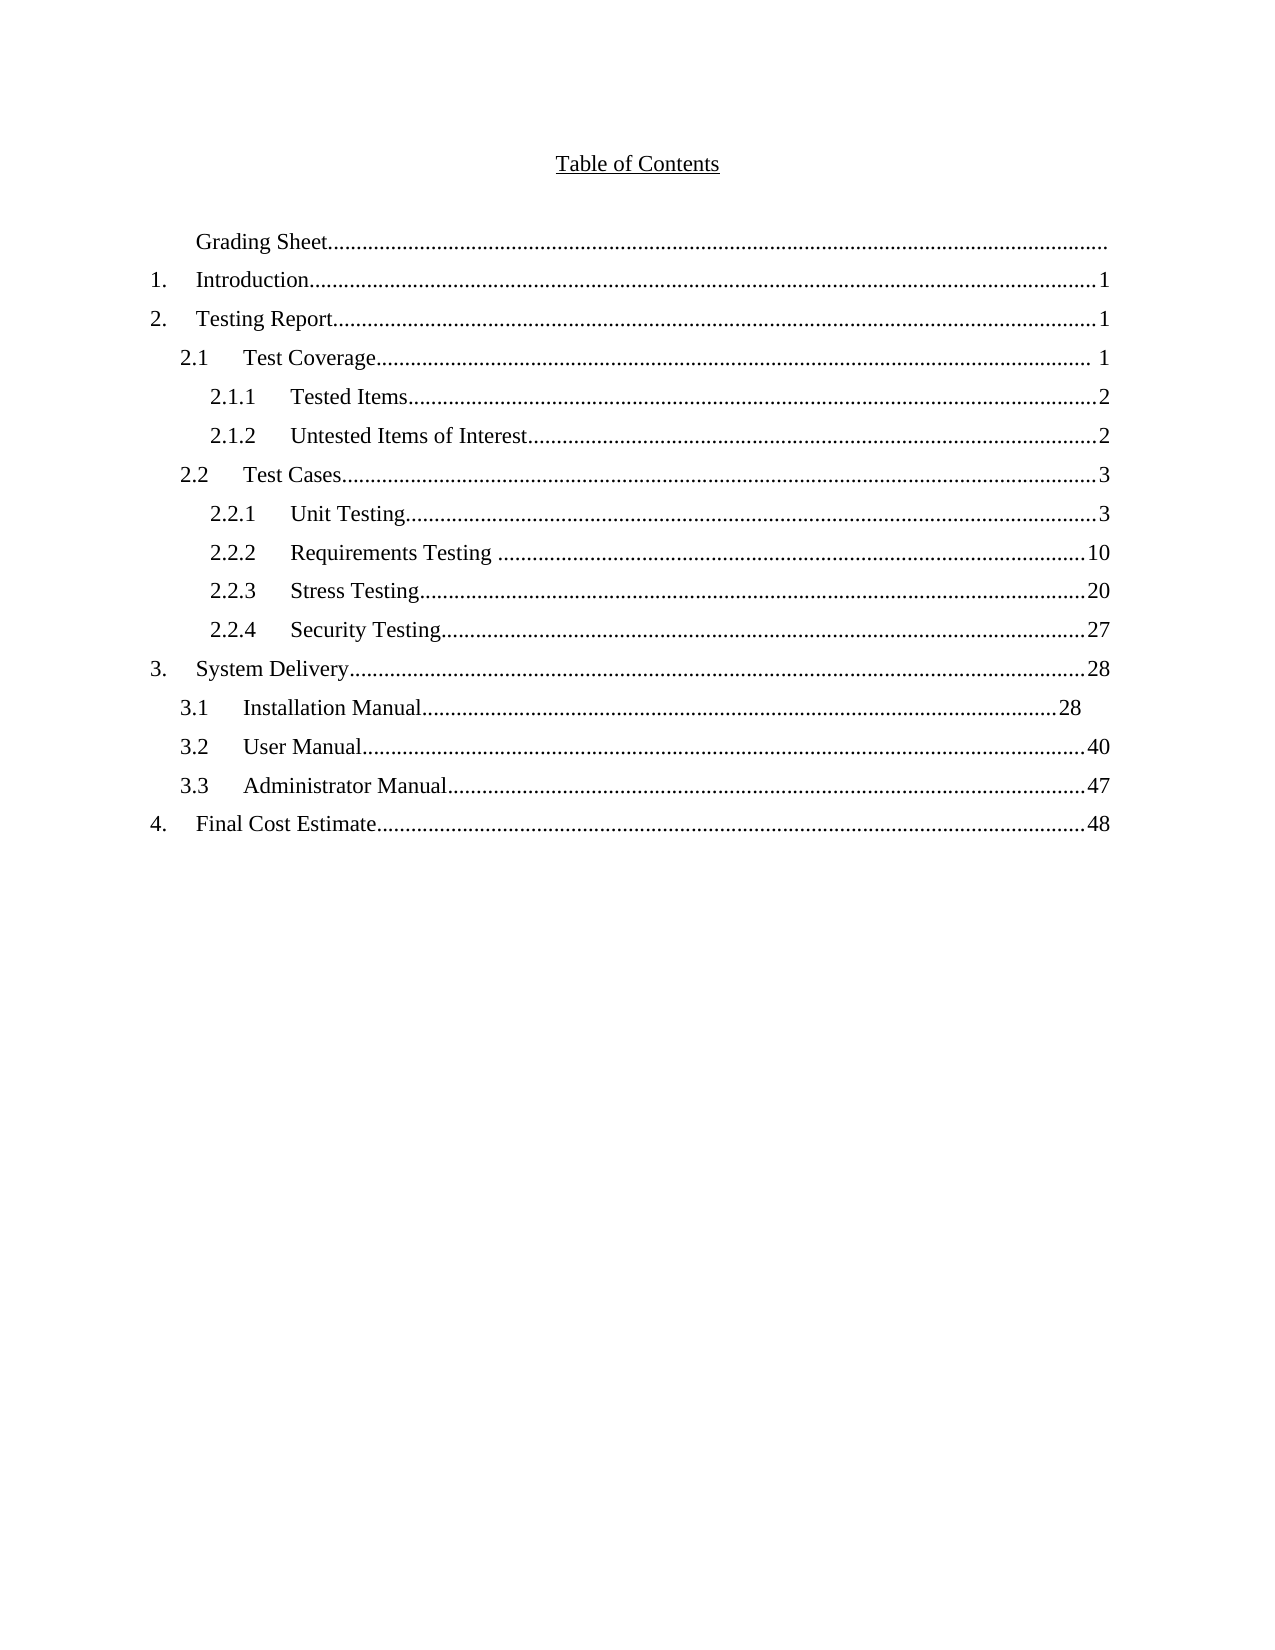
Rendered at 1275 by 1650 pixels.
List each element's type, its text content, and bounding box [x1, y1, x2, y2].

text 2.2.3 Stress Testing 20 [210, 577, 1125, 604]
text 3.2 User Manual 40 [180, 733, 1125, 759]
text Grading Sheet. [150, 228, 1125, 254]
text 3.1 Installation Manual 28 [150, 694, 1125, 720]
text 2.2 Test Cases 3 [180, 461, 1125, 487]
text 2.1.1 Tested Items 2 [210, 383, 1125, 409]
text 2.2.1 Unit Testing 3 [210, 500, 1125, 526]
text 2.1.2 Untested Items of Interest 2 [210, 422, 1125, 448]
text 1. Introduction 1 [150, 267, 1125, 293]
text 2.2.2 Requirements Testing 10 [210, 538, 1125, 565]
text 4. Final Cost Estimate 48 [150, 811, 1125, 837]
text 2.1 Test Coverage 1 [180, 344, 1125, 371]
text 3. System Delivery 28 [150, 655, 1125, 681]
text Table of Contents [150, 150, 1125, 176]
text 3.3 Administrator Manual 47 [180, 772, 1125, 798]
text 2.2.4 Security Testing 27 [210, 616, 1125, 643]
text 2. Testing Report 1 [150, 305, 1125, 332]
